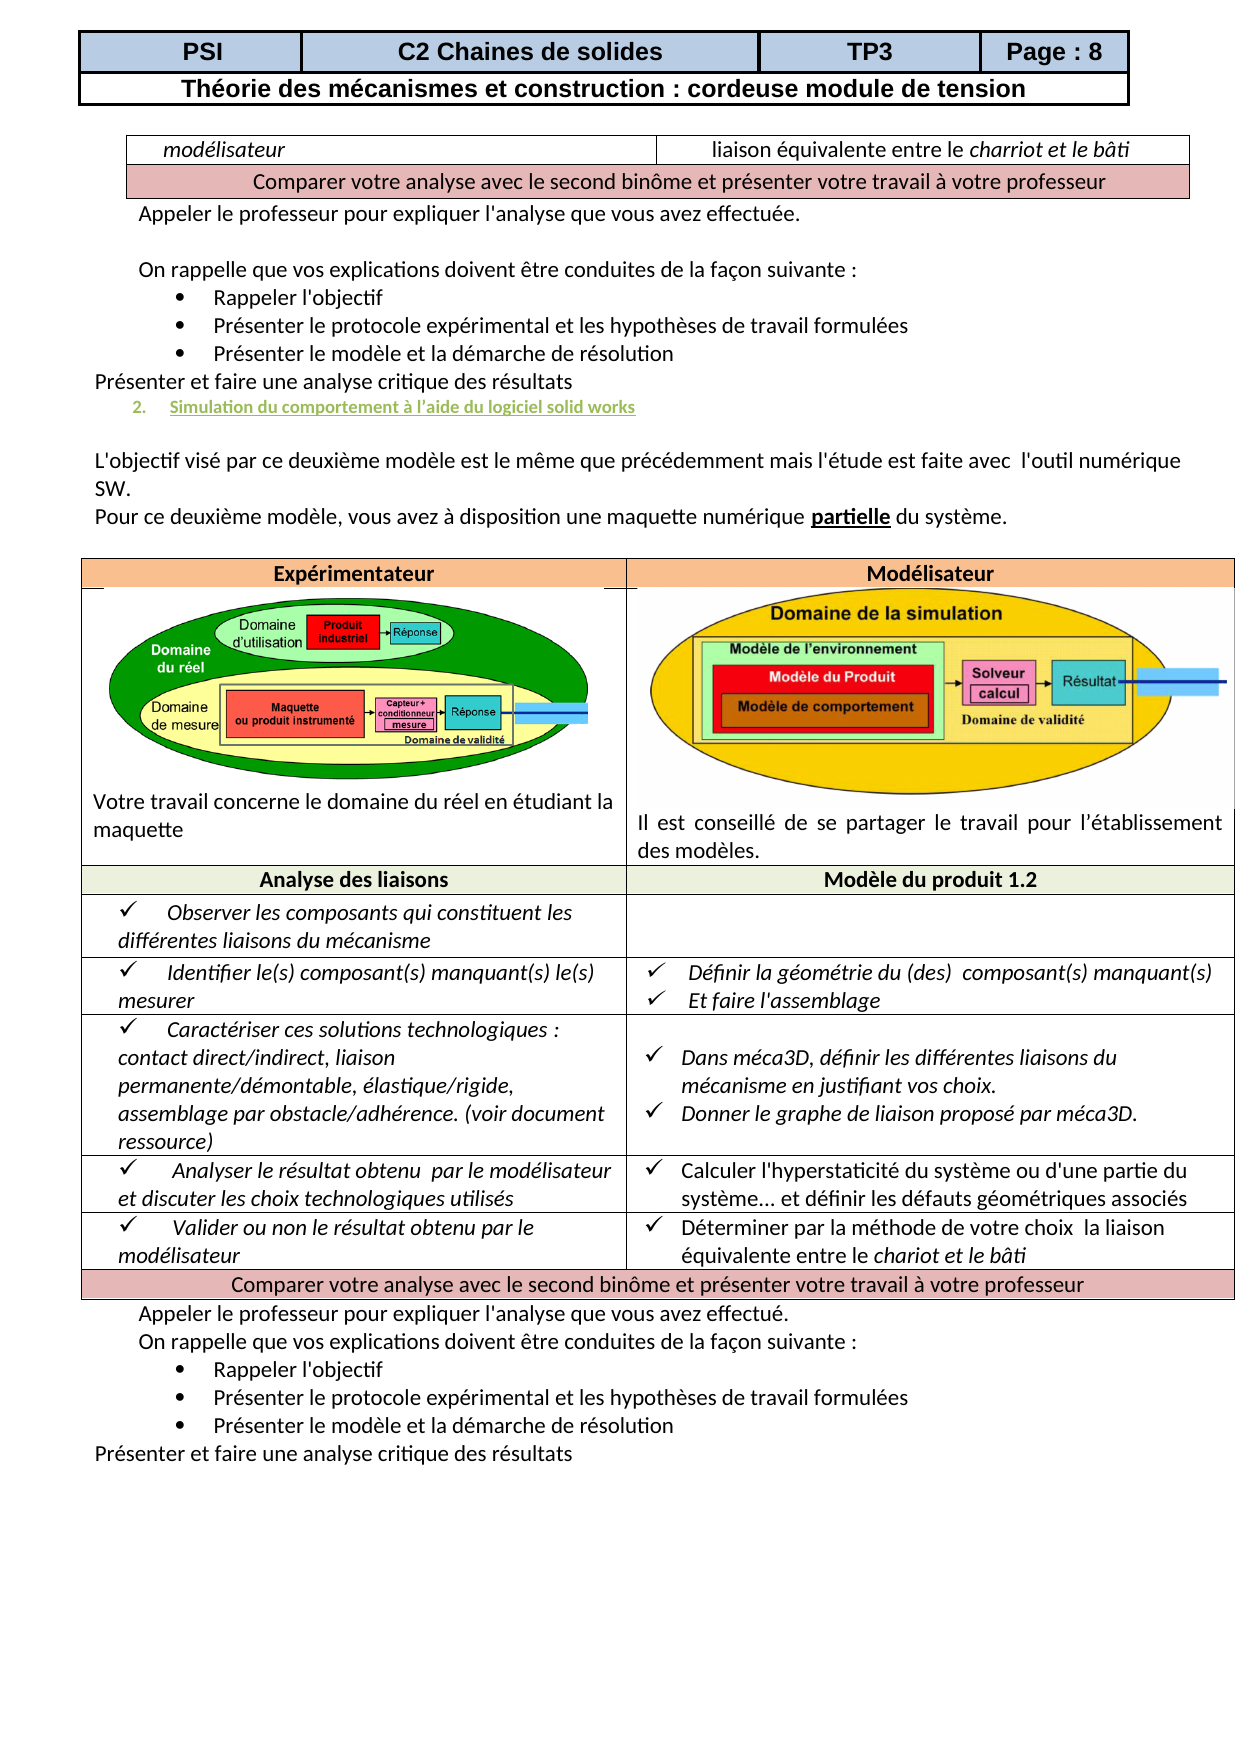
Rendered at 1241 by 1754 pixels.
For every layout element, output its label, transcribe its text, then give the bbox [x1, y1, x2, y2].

table_cell Observer les composants qui constituent les différentes liaisons du mécanisme [82, 895, 626, 957]
list Présenter le modèle et la démarche de résolution [176, 1412, 1222, 1439]
table_cell Calculer l'hyperstaticité du système ou d'une partie du système... et définir les défauts géométriques associés [627, 1156, 1234, 1212]
text Présenter et faire une analyse critique des résultats [94, 367, 1222, 395]
text Pour ce deuxième modèle, vous avez à disposition une maquette numérique partielle du système. [94, 502, 1222, 530]
table_cell Il est conseillé de se partager le travail pour l’établissement des modèles. [627, 589, 1234, 864]
list Simulation du comportement à l’aide du logiciel solid works [132, 395, 1222, 418]
list Rappeler l'objectif [176, 283, 1222, 311]
table_cell Modèle du produit 1.2 [627, 866, 1234, 893]
table_cell Déterminer par la méthode de votre choix la liaison équivalente entre le chariot et le bâti [627, 1213, 1234, 1269]
table_cell [627, 895, 1234, 957]
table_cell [657, 136, 1189, 164]
list Présenter le modèle et la démarche de résolution [176, 339, 1222, 367]
table_cell Valider ou non le résultat obtenu par le modélisateur [82, 1213, 626, 1269]
list Présenter le protocole expérimental et les hypothèses de travail formulées [176, 311, 1222, 339]
text Appeler le professeur pour expliquer l'analyse que vous avez effectué. [138, 1300, 1222, 1327]
table_cell Caractériser ces solutions technologiques : contact direct/indirect, liaison permanente/démontable, élastique/rigide, assemblage par obstacle/adhérence. (voir document ressource) [82, 1015, 626, 1155]
table_cell Définir la géométrie du (des) composant(s) manquant(s) Et faire l'assemblage [627, 958, 1234, 1014]
picture [637, 588, 1235, 809]
table_cell Analyser le résultat obtenu par le modélisateur et discuter les choix technologiques utilisés [82, 1156, 626, 1212]
text Présenter et faire une analyse critique des résultats [94, 1439, 1222, 1468]
text L'objectif visé par ce deuxième modèle est le même que précédemment mais l'étude est faite avec l'outil numérique SW. [94, 446, 1222, 502]
list Rappeler l'objectif [176, 1356, 1222, 1383]
picture [103, 588, 604, 787]
list Présenter le protocole expérimental et les hypothèses de travail formulées [176, 1383, 1222, 1412]
table_cell Comparer votre analyse avec le second binôme et présenter votre travail à votre professeur [127, 165, 1189, 198]
table_header Modélisateur [627, 559, 1234, 587]
table_cell Identifier le(s) composant(s) manquant(s) le(s) mesurer [82, 958, 626, 1014]
table_cell Dans méca3D, définir les différentes liaisons du mécanisme en justifiant vos choix. Donner le graphe de liaison proposé par méca3D. [627, 1015, 1234, 1155]
table_cell Analyse des liaisons [82, 866, 626, 893]
table_cell Comparer votre analyse avec le second binôme et présenter votre travail à votre professeur [82, 1270, 1234, 1298]
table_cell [127, 136, 656, 164]
table_cell Votre travail concerne le domaine du réel en étudiant la maquette [82, 589, 626, 864]
text On rappelle que vos explications doivent être conduites de la façon suivante : [138, 255, 1222, 283]
text Appeler le professeur pour expliquer l'analyse que vous avez effectuée. [138, 199, 1222, 227]
table_header Expérimentateur [82, 559, 626, 587]
text On rappelle que vos explications doivent être conduites de la façon suivante : [138, 1327, 1222, 1356]
